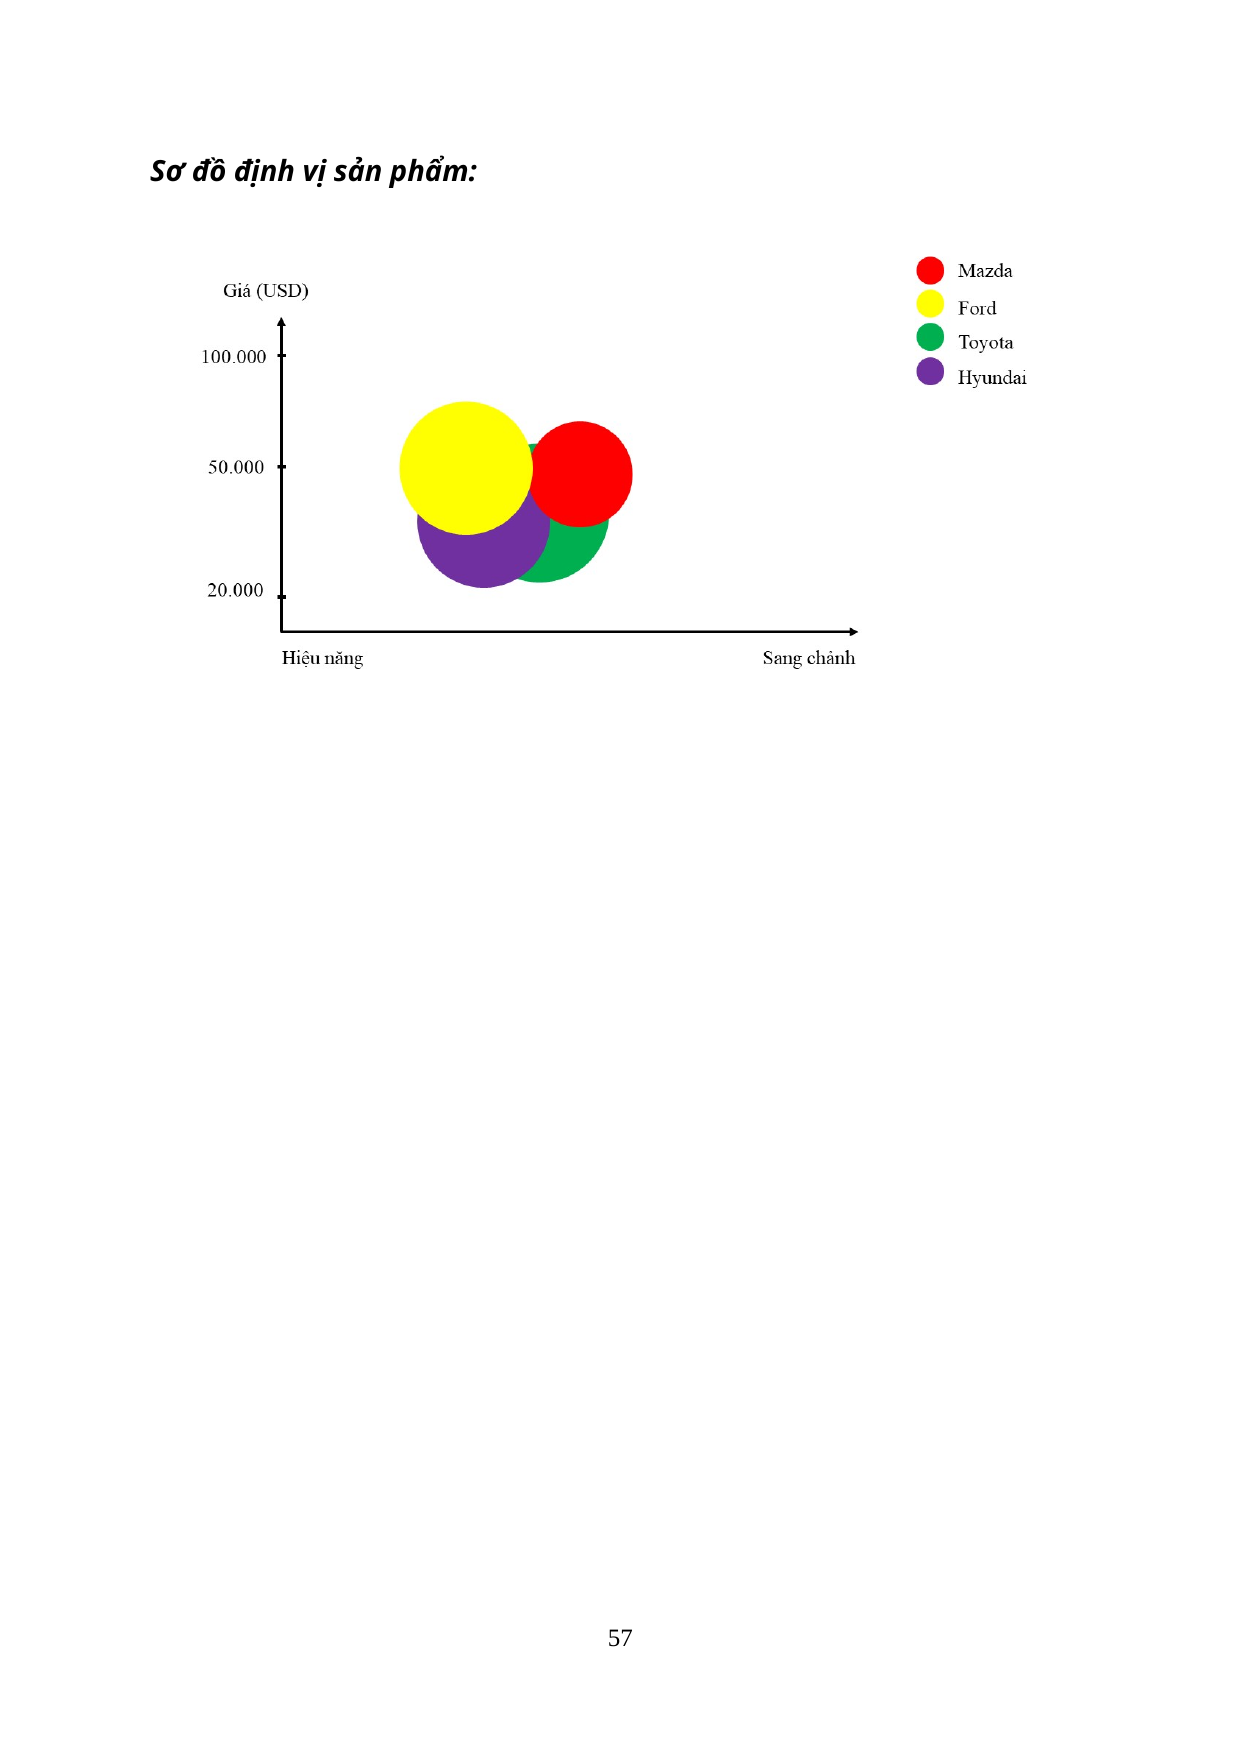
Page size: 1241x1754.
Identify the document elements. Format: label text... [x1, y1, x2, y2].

picture [150, 209, 1091, 739]
text Sơ đồ định vị sản phẩm: [150, 150, 1147, 190]
